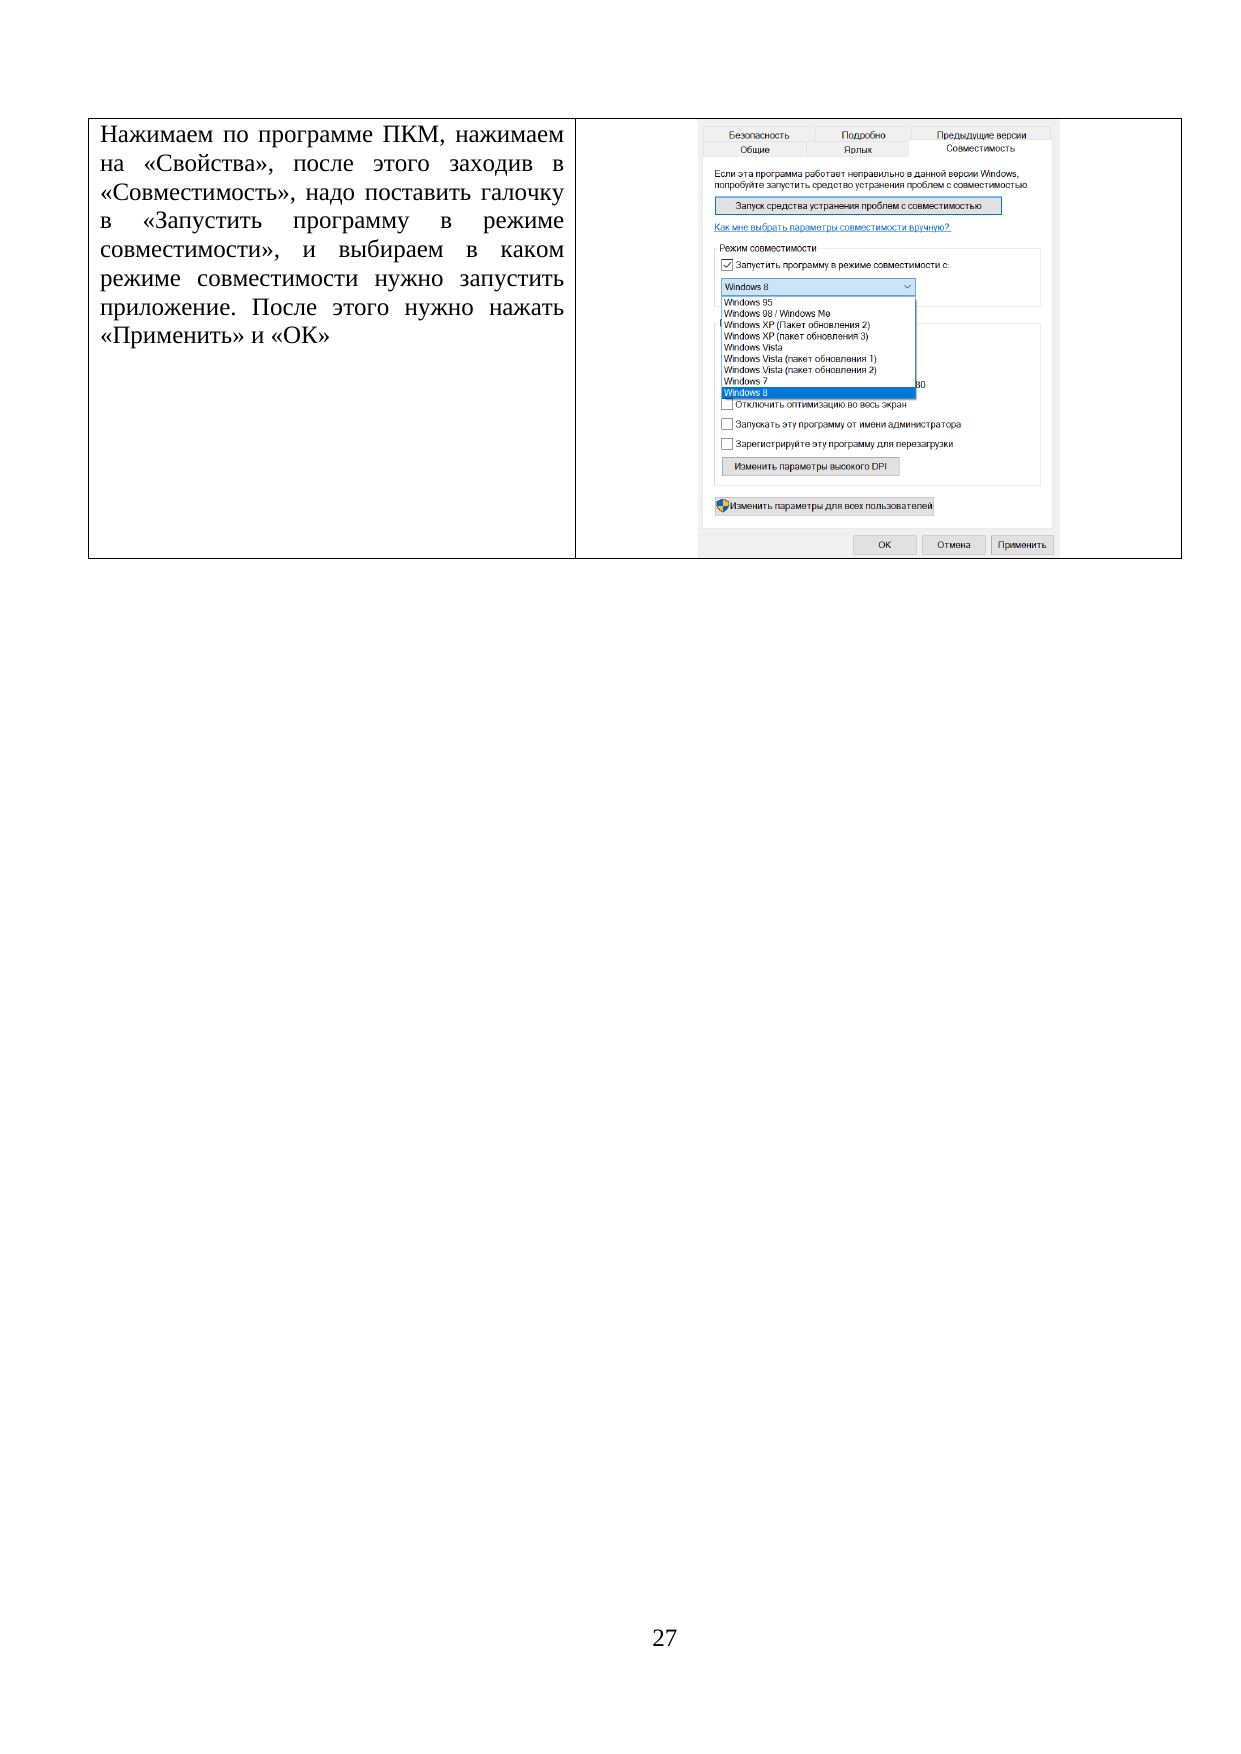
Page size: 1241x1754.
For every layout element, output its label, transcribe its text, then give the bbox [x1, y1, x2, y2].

picture [697, 119, 1060, 558]
table_cell [576, 119, 697, 558]
table_cell Нажимаем по программе ПКМ, нажимаем на «Свойства», после этого заходив в «Совместимость», надо поставить галочку в «Запустить программу в режиме совместимости», и выбираем в каком режиме совместимости нужно запустить приложение. После этого нужно нажать «Применить» и «ОК» [89, 119, 575, 558]
table_cell [1060, 119, 1181, 558]
